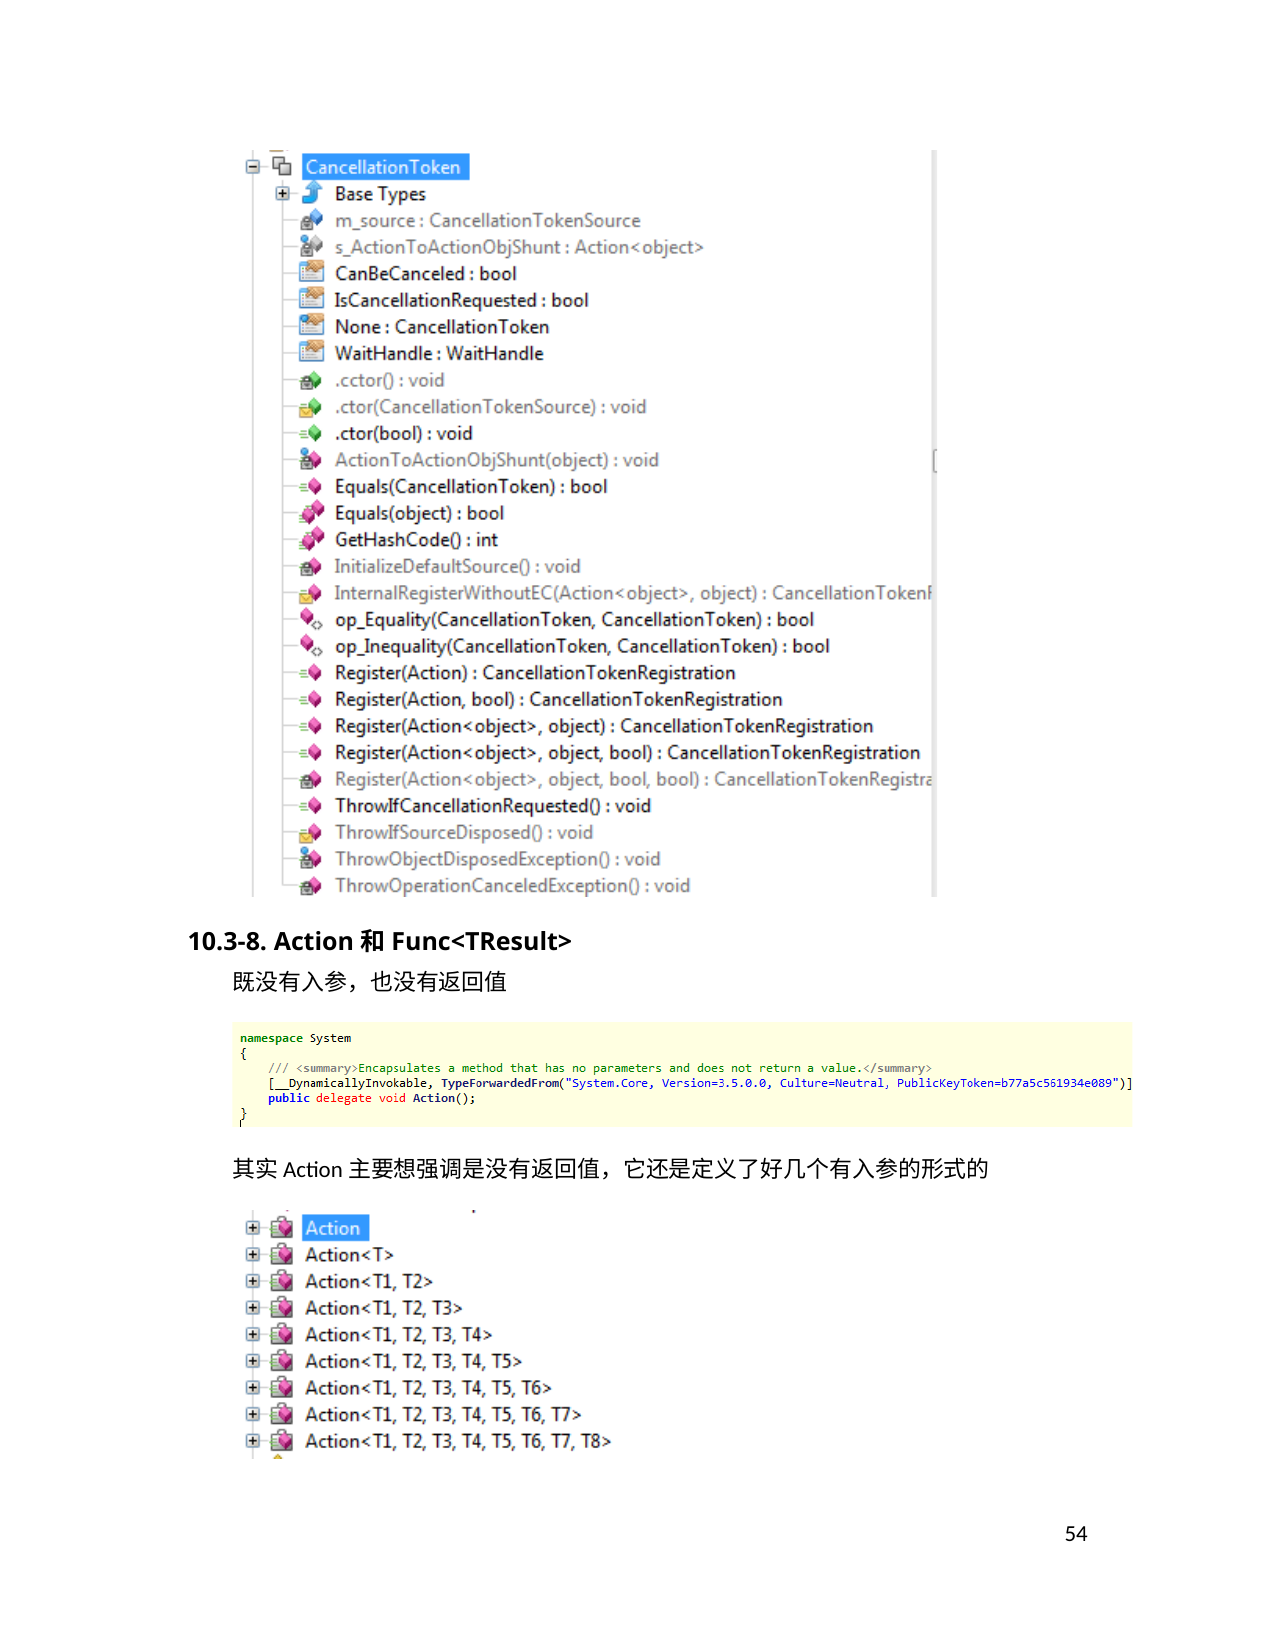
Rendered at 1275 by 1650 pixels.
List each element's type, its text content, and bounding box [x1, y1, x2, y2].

picture [232, 1022, 1133, 1127]
picture [232, 150, 938, 897]
picture [232, 1210, 656, 1459]
text 其实Action 主要想强调是没有返回值，它还是定义了好几个有入参的形式的 [187, 1151, 1087, 1184]
subtitle Action 和 Func<TResult> [187, 922, 1087, 958]
text 既没有入参，也没有返回值 [187, 963, 1087, 997]
